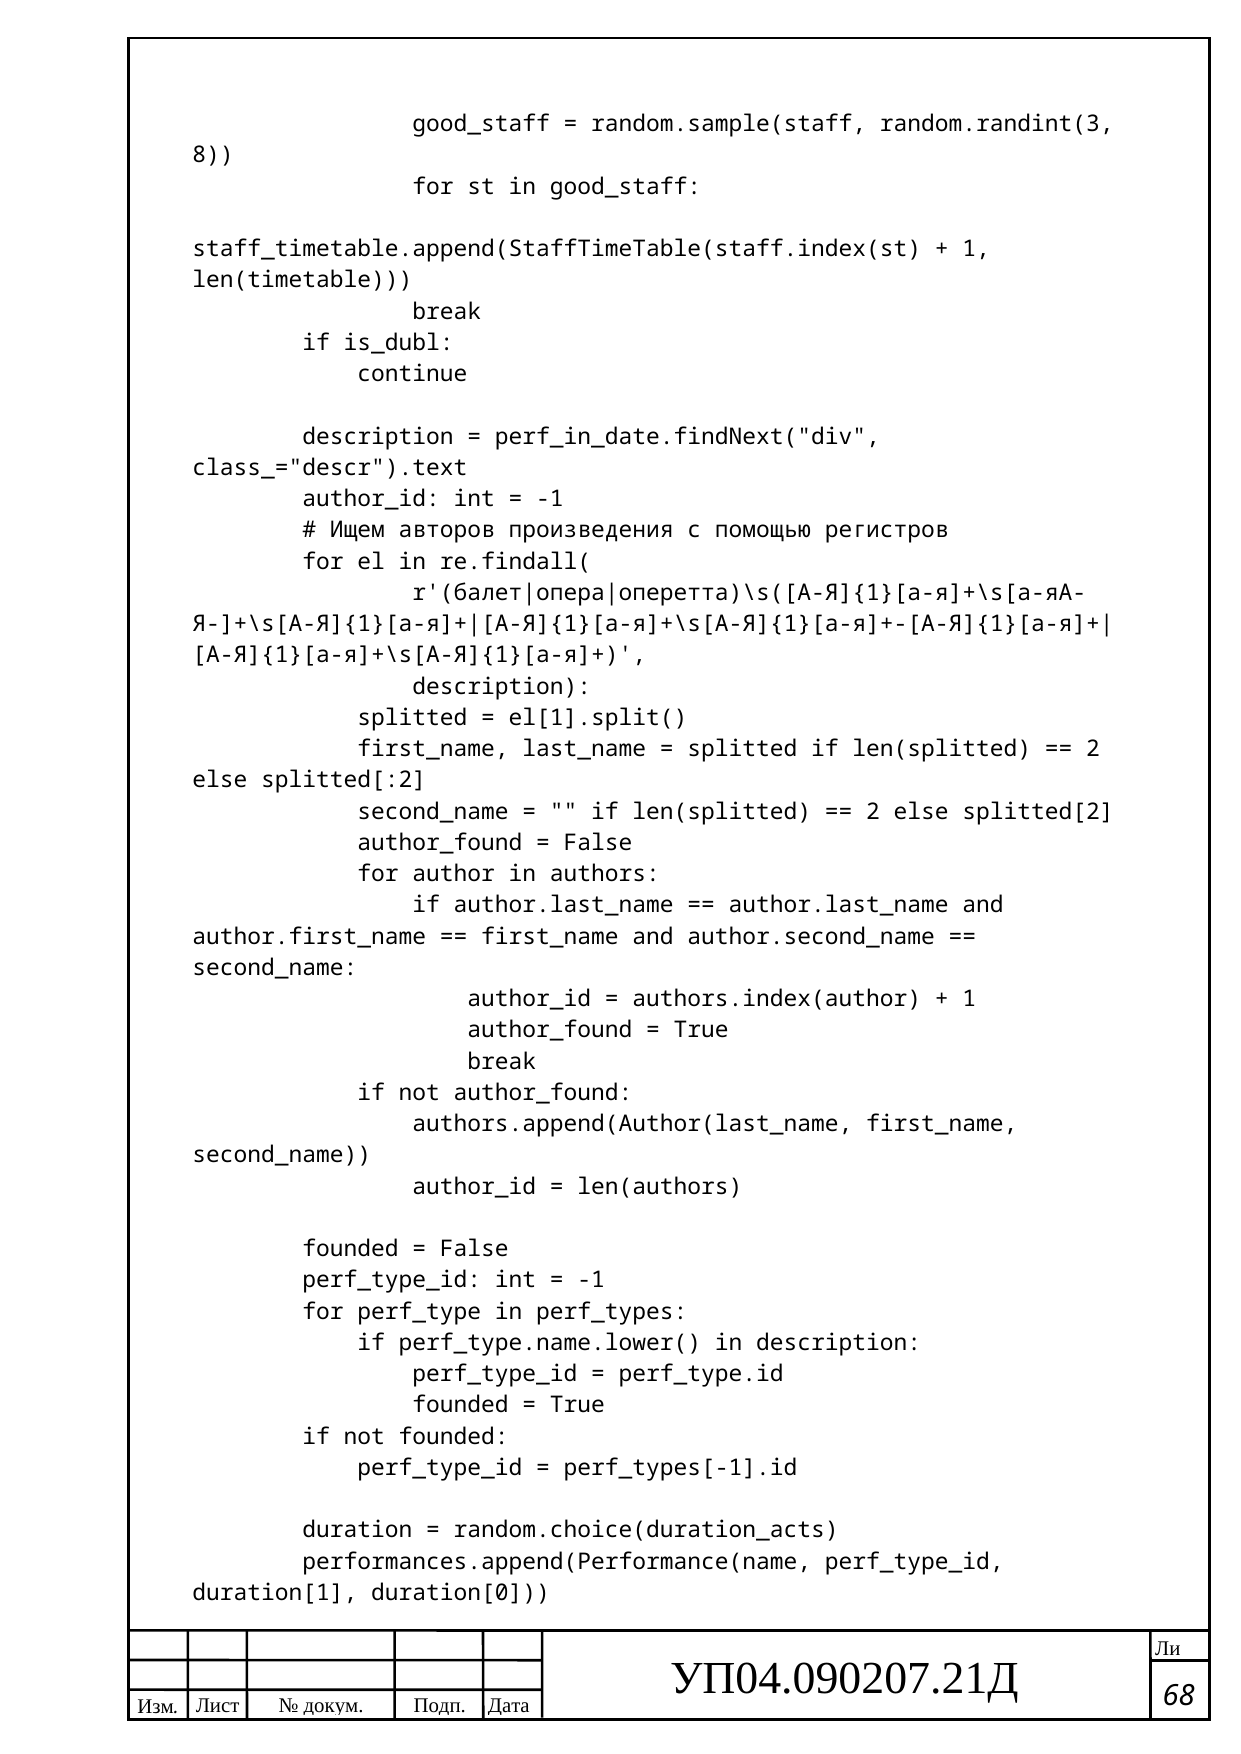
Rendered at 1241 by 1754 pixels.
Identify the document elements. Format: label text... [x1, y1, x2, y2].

text perf_type_id = perf_types[-1].id [192, 1451, 1122, 1482]
text author_id = authors.index(author) + 1 [192, 982, 1122, 1013]
text author_id = len(authors) [192, 1169, 1122, 1201]
text duration = random.choice(duration_acts) [192, 1513, 1122, 1544]
text if is_dubl: [192, 326, 1122, 357]
text authors.append(Author(last_name, first_name, second_name)) [192, 1107, 1122, 1169]
text if author.last_name == author.last_name and author.first_name == first_name and author.second_name == second_name: [192, 888, 1122, 982]
text second_name = "" if len(splitted) == 2 else splitted[2] [192, 794, 1122, 826]
text splitted = el[1].split() [192, 701, 1122, 732]
text for st in good_staff: [192, 169, 1122, 201]
text break [192, 294, 1122, 326]
text author_found = False [192, 826, 1122, 857]
text description): [192, 669, 1122, 701]
text perf_type_id = perf_type.id [192, 1357, 1122, 1388]
text author_found = True [192, 1013, 1122, 1044]
text founded = False [192, 1232, 1122, 1263]
text performances.append(Performance(name, perf_type_id, duration[1], duration[0])) [192, 1544, 1122, 1607]
text staff_timetable.append(StaffTimeTable(staff.index(st) + 1, len(timetable))) [192, 201, 1122, 294]
text for author in authors: [192, 857, 1122, 888]
text if not founded: [192, 1419, 1122, 1451]
text perf_type_id: int = -1 [192, 1263, 1122, 1294]
text r'(балет|опера|оперетта)\s([А-Я]{1}[а-я]+\s[а-яА-Я-]+\s[А-Я]{1}[а-я]+|[А-Я]{1}[а-я]+\s[А-Я]{1}[а-я]+-[А-Я]{1}[а-я]+|[А-Я]{1}[а-я]+\s[А-Я]{1}[а-я]+)', [192, 576, 1122, 669]
text if not author_found: [192, 1076, 1122, 1107]
text if perf_type.name.lower() in description: [192, 1326, 1122, 1357]
text founded = True [192, 1388, 1122, 1419]
text break [192, 1044, 1122, 1076]
text first_name, last_name = splitted if len(splitted) == 2 else splitted[:2] [192, 732, 1122, 794]
text for el in re.findall( [192, 544, 1122, 576]
text author_id: int = -1 [192, 482, 1122, 513]
text description = perf_in_date.findNext("div", class_="descr").text [192, 419, 1122, 482]
text continue [192, 357, 1122, 388]
text good_staff = random.sample(staff, random.randint(3, 8)) [192, 107, 1122, 169]
text for perf_type in perf_types: [192, 1294, 1122, 1326]
text # Ищем авторов произведения с помощью регистров [192, 513, 1122, 544]
